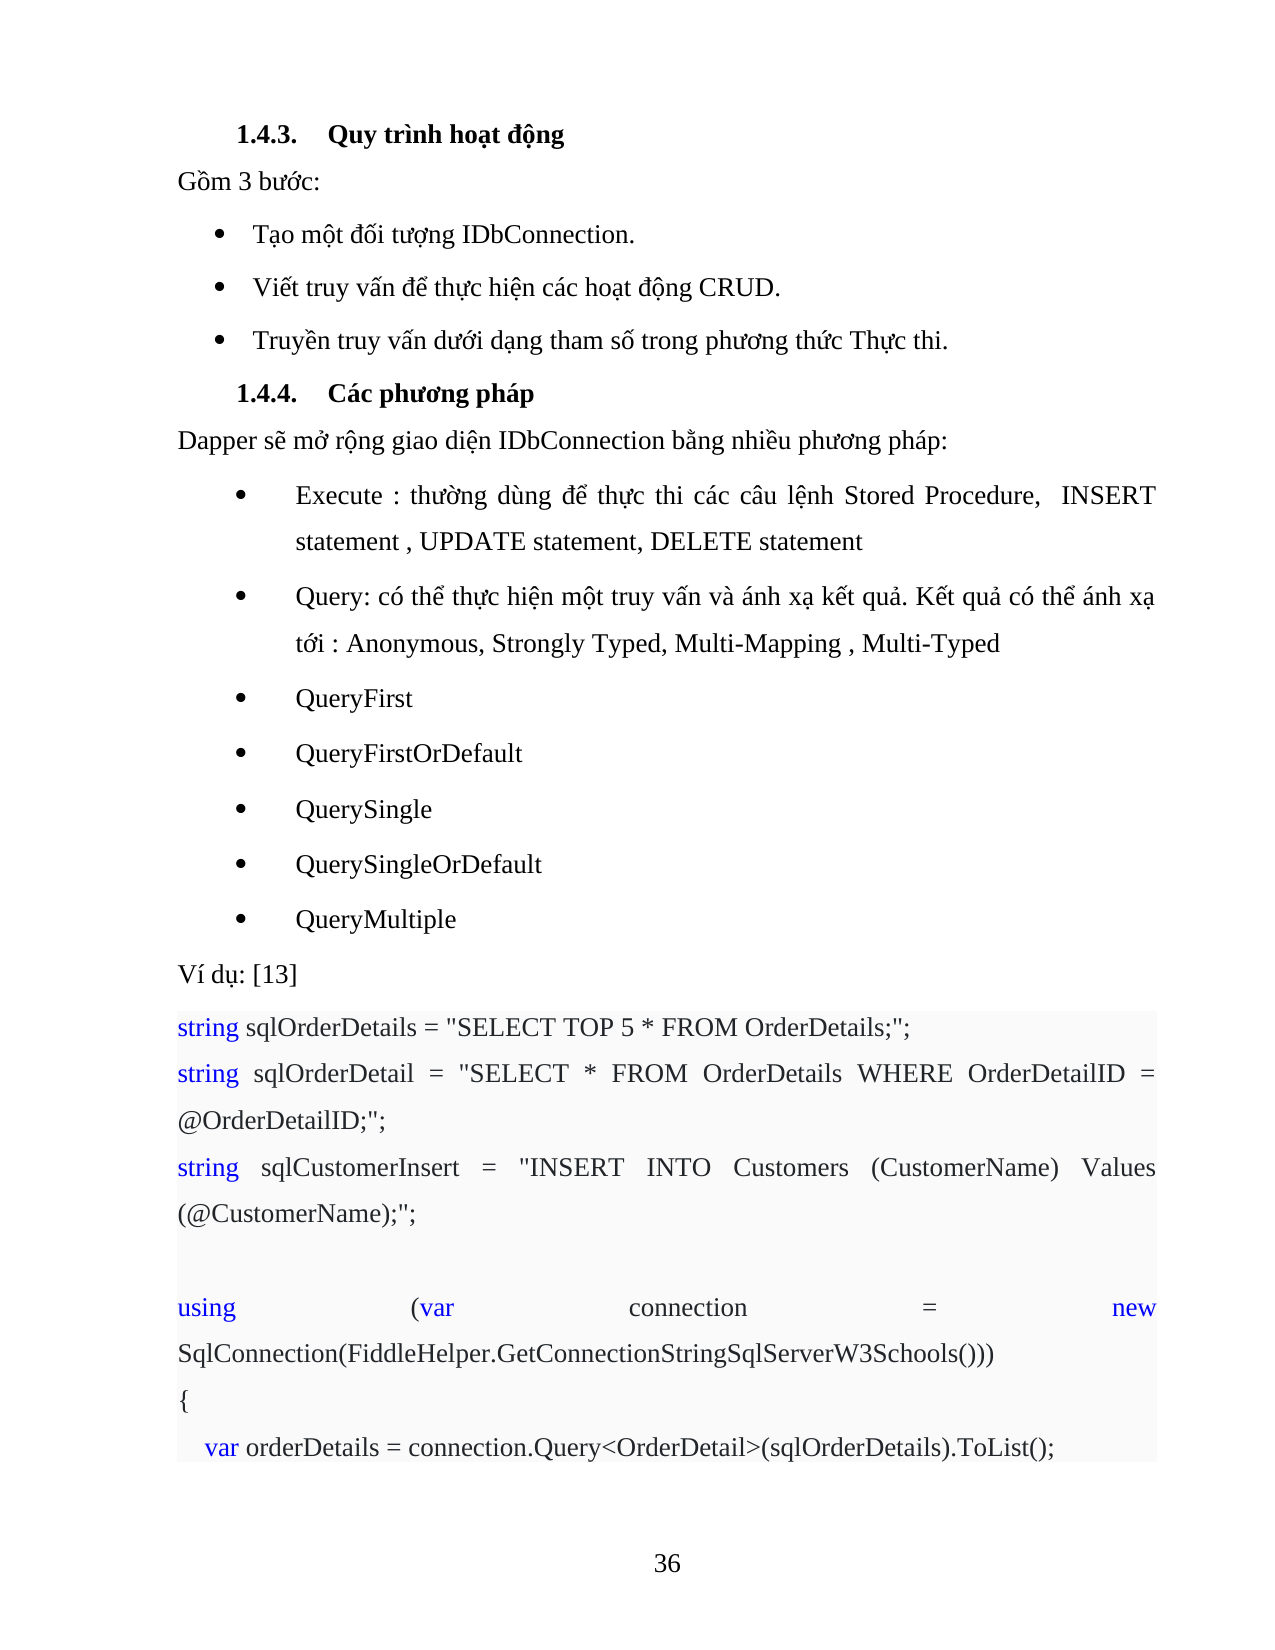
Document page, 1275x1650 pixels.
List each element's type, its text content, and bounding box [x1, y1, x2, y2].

list Query: có thể thực hiện một truy vấn và ánh xạ kết quả. Kết quả có thể ánh xạ tới : Anonymous, Strongly Typed, Multi-Mapping , Multi-Typed [236, 581, 1157, 658]
text { [177, 1384, 1157, 1415]
text Gồm 3 bước: [177, 165, 1157, 196]
list QueryFirst [236, 682, 1157, 713]
list QuerySingle [236, 793, 1157, 824]
list Quy trình hoạt động [236, 118, 1157, 149]
text using (var connection = new SqlConnection(FiddleHelper.GetConnectionStringSqlServerW3Schools())) [177, 1291, 1157, 1368]
list Viết truy vấn để thực hiện các hoạt động CRUD. [215, 271, 1157, 302]
text string sqlOrderDetail = "SELECT * FROM OrderDetails WHERE OrderDetailID = @OrderDetailID;"; [177, 1057, 1157, 1135]
list QuerySingleOrDefault [236, 848, 1157, 879]
text string sqlCustomerInsert = "INSERT INTO Customers (CustomerName) Values (@CustomerName);"; [177, 1151, 1157, 1228]
text var orderDetails = connection.Query<OrderDetail>(sqlOrderDetails).ToList(); [177, 1431, 1157, 1462]
text string sqlOrderDetails = "SELECT TOP 5 * FROM OrderDetails;"; [177, 1011, 1157, 1042]
list Các phương pháp [236, 377, 1157, 408]
list Tạo một đối tượng IDbConnection. [215, 218, 1157, 249]
list QueryMultiple [236, 903, 1157, 934]
text Ví dụ: [13] [177, 958, 1157, 989]
list Truyền truy vấn dưới dạng tham số trong phương thức Thực thi. [215, 324, 1157, 355]
list QueryFirstOrDefault [236, 737, 1157, 769]
list Execute : thường dùng để thực thi các câu lệnh Stored Procedure, INSERT statement , UPDATE statement, DELETE statement [236, 479, 1157, 557]
text Dapper sẽ mở rộng giao diện IDbConnection bằng nhiều phương pháp: [177, 424, 1157, 455]
